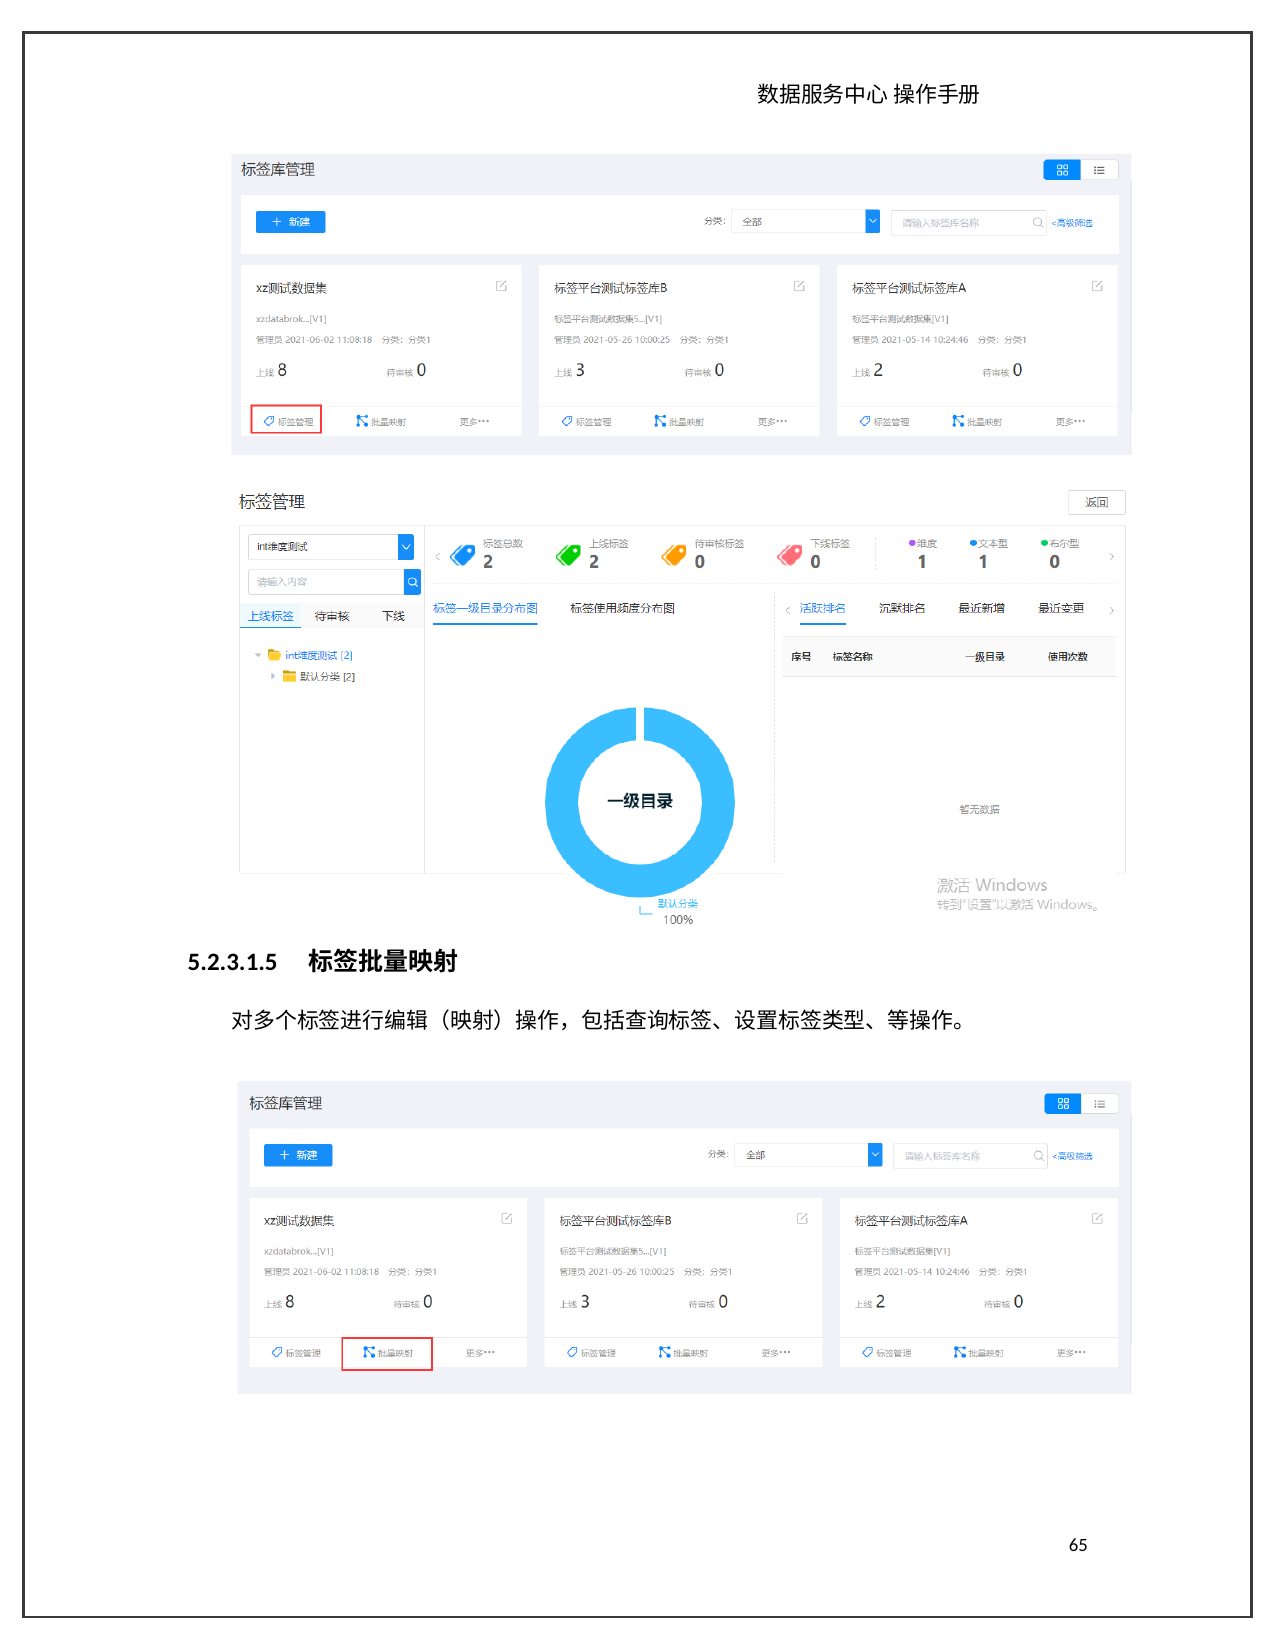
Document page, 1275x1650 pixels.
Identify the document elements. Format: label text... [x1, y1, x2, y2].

subtitle 标签批量映射 [187, 929, 1087, 989]
picture [231, 154, 1132, 455]
picture [231, 1078, 1132, 1394]
picture [231, 482, 1131, 927]
text 对多个标签进行编辑（映射）操作，包括查询标签、设置标签类型、等操作。 [187, 989, 1087, 1048]
